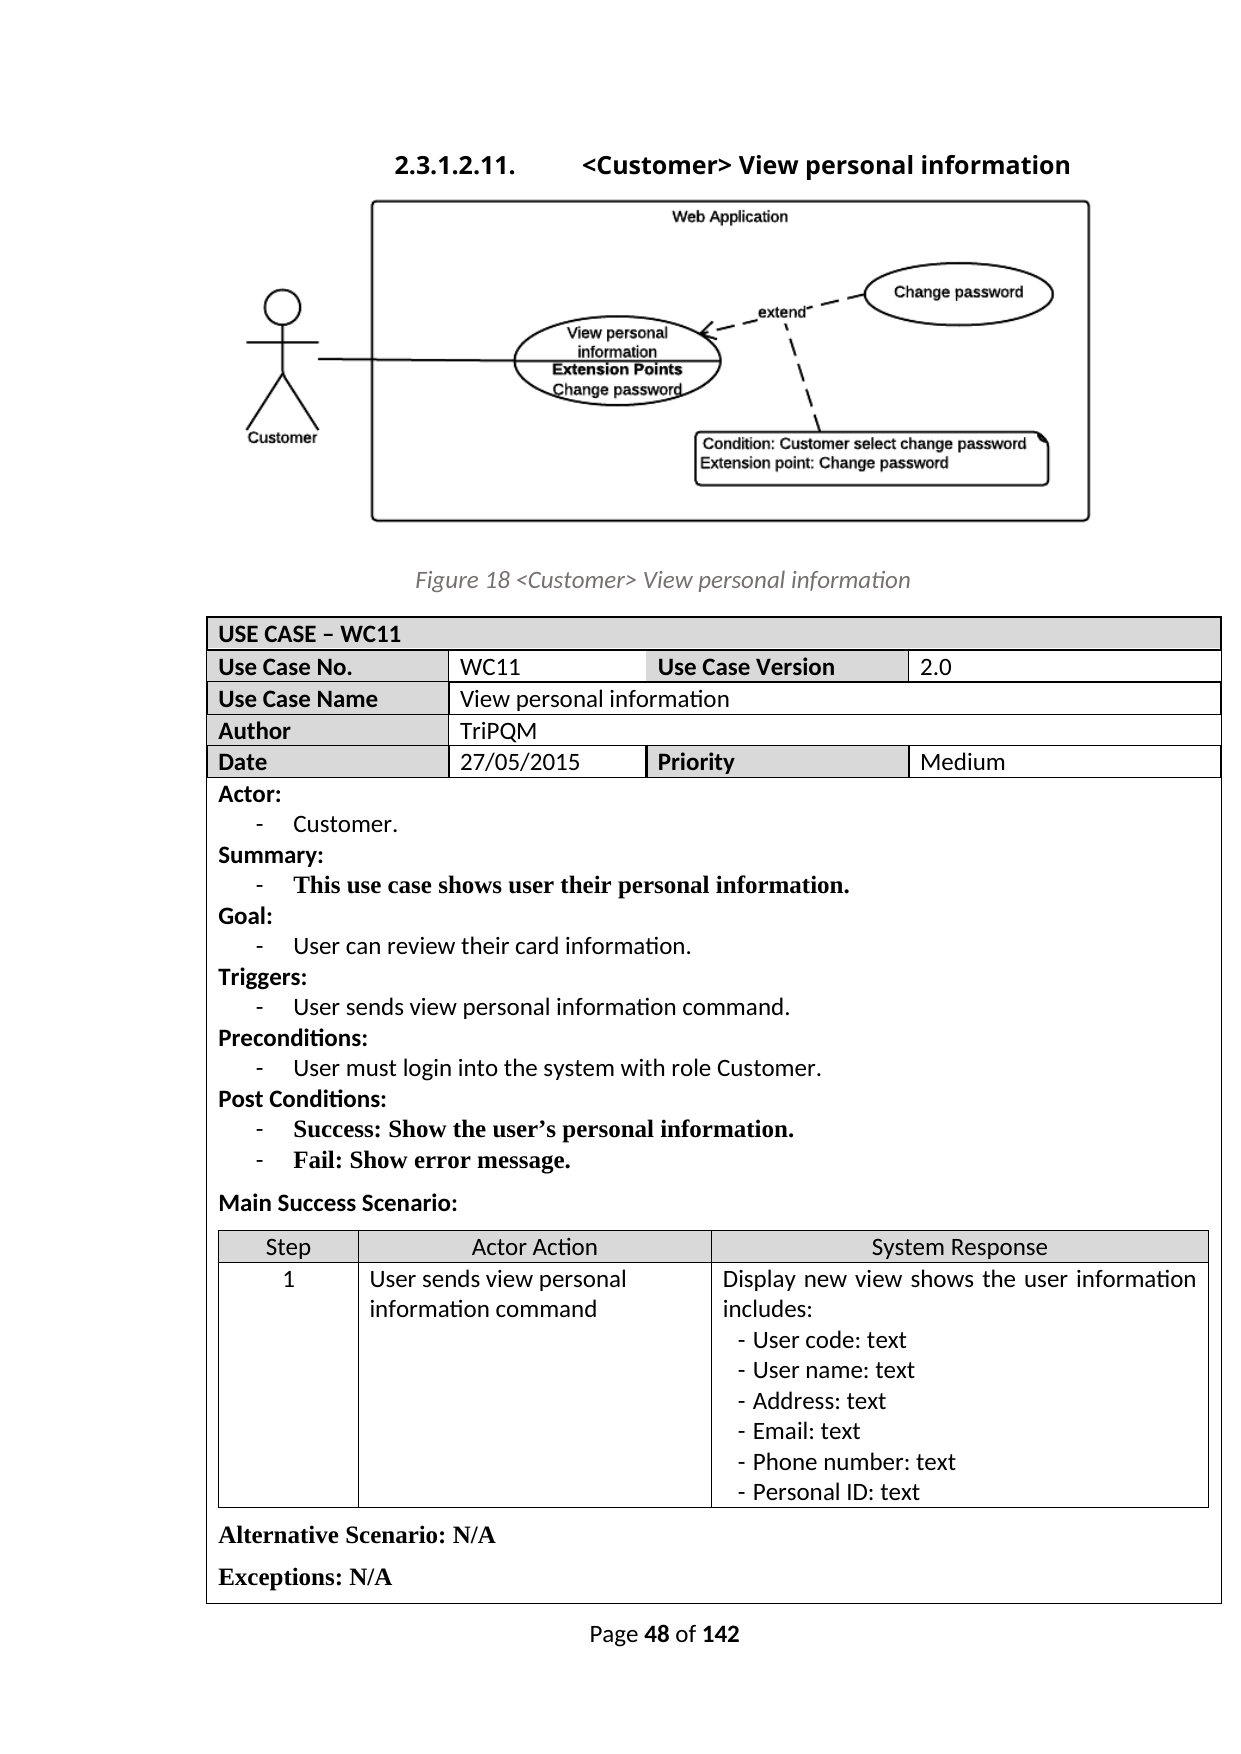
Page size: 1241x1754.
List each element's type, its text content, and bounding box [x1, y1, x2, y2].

subtitle <Customer> View personal information [394, 148, 1122, 182]
table_header USE CASE – WC11 [208, 618, 1220, 648]
table_cell TriPQM [449, 715, 1221, 745]
table_cell Use Case Name [208, 682, 448, 714]
table_cell Date [208, 746, 448, 777]
table_cell Priority [648, 746, 908, 777]
table_cell WC11 [449, 651, 646, 681]
table_cell Use Case Version [646, 651, 908, 681]
table_cell Author [207, 715, 448, 745]
table_cell View personal information [450, 683, 1220, 714]
table_cell Use Case No. [207, 651, 448, 681]
table_cell 2.0 [909, 651, 1221, 681]
picture [207, 184, 1122, 546]
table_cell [207, 778, 1221, 1603]
table_cell Medium [910, 746, 1220, 777]
table_cell 27/05/2015 [450, 746, 645, 777]
